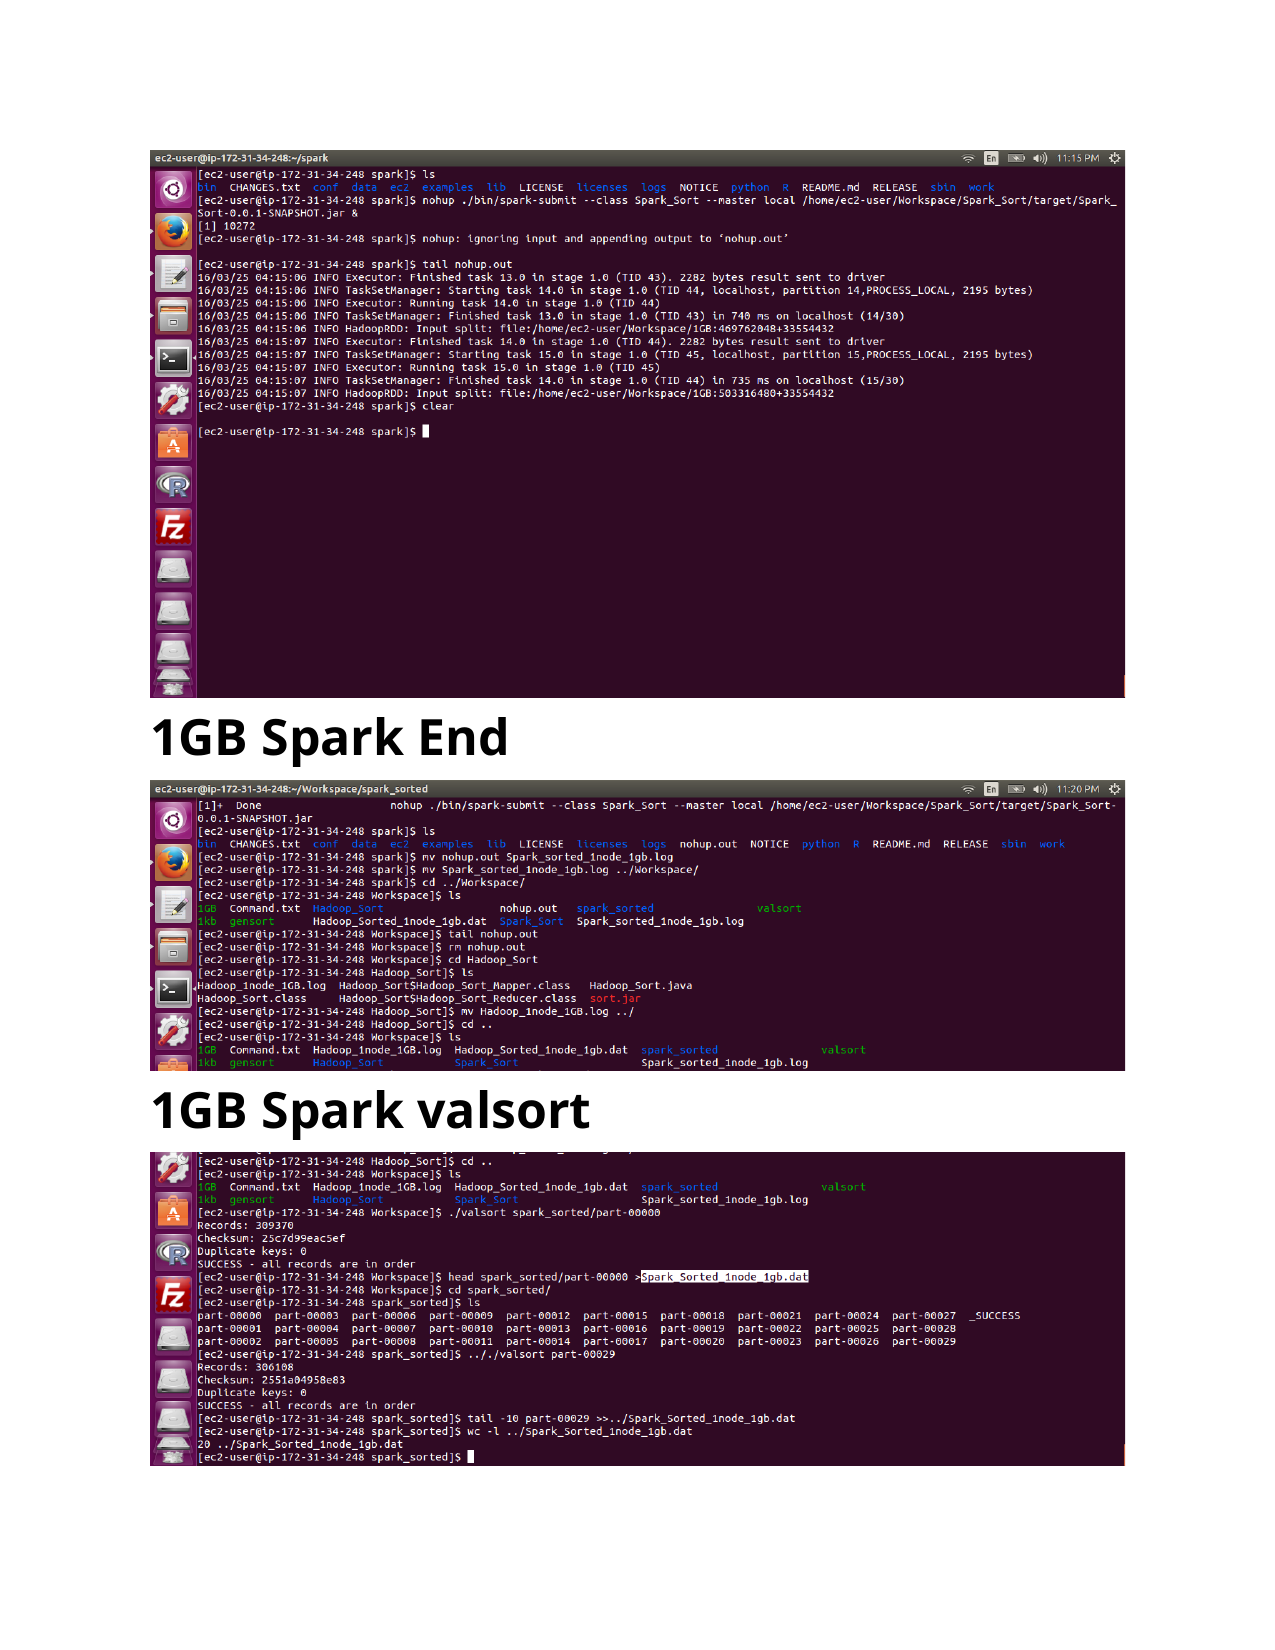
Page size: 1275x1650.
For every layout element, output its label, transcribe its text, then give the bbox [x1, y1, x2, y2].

picture [150, 1152, 1125, 1466]
picture [150, 150, 1125, 698]
text 1GB Spark End [150, 702, 1125, 770]
text 1GB Spark valsort [150, 1074, 1125, 1143]
picture [150, 780, 1125, 1071]
